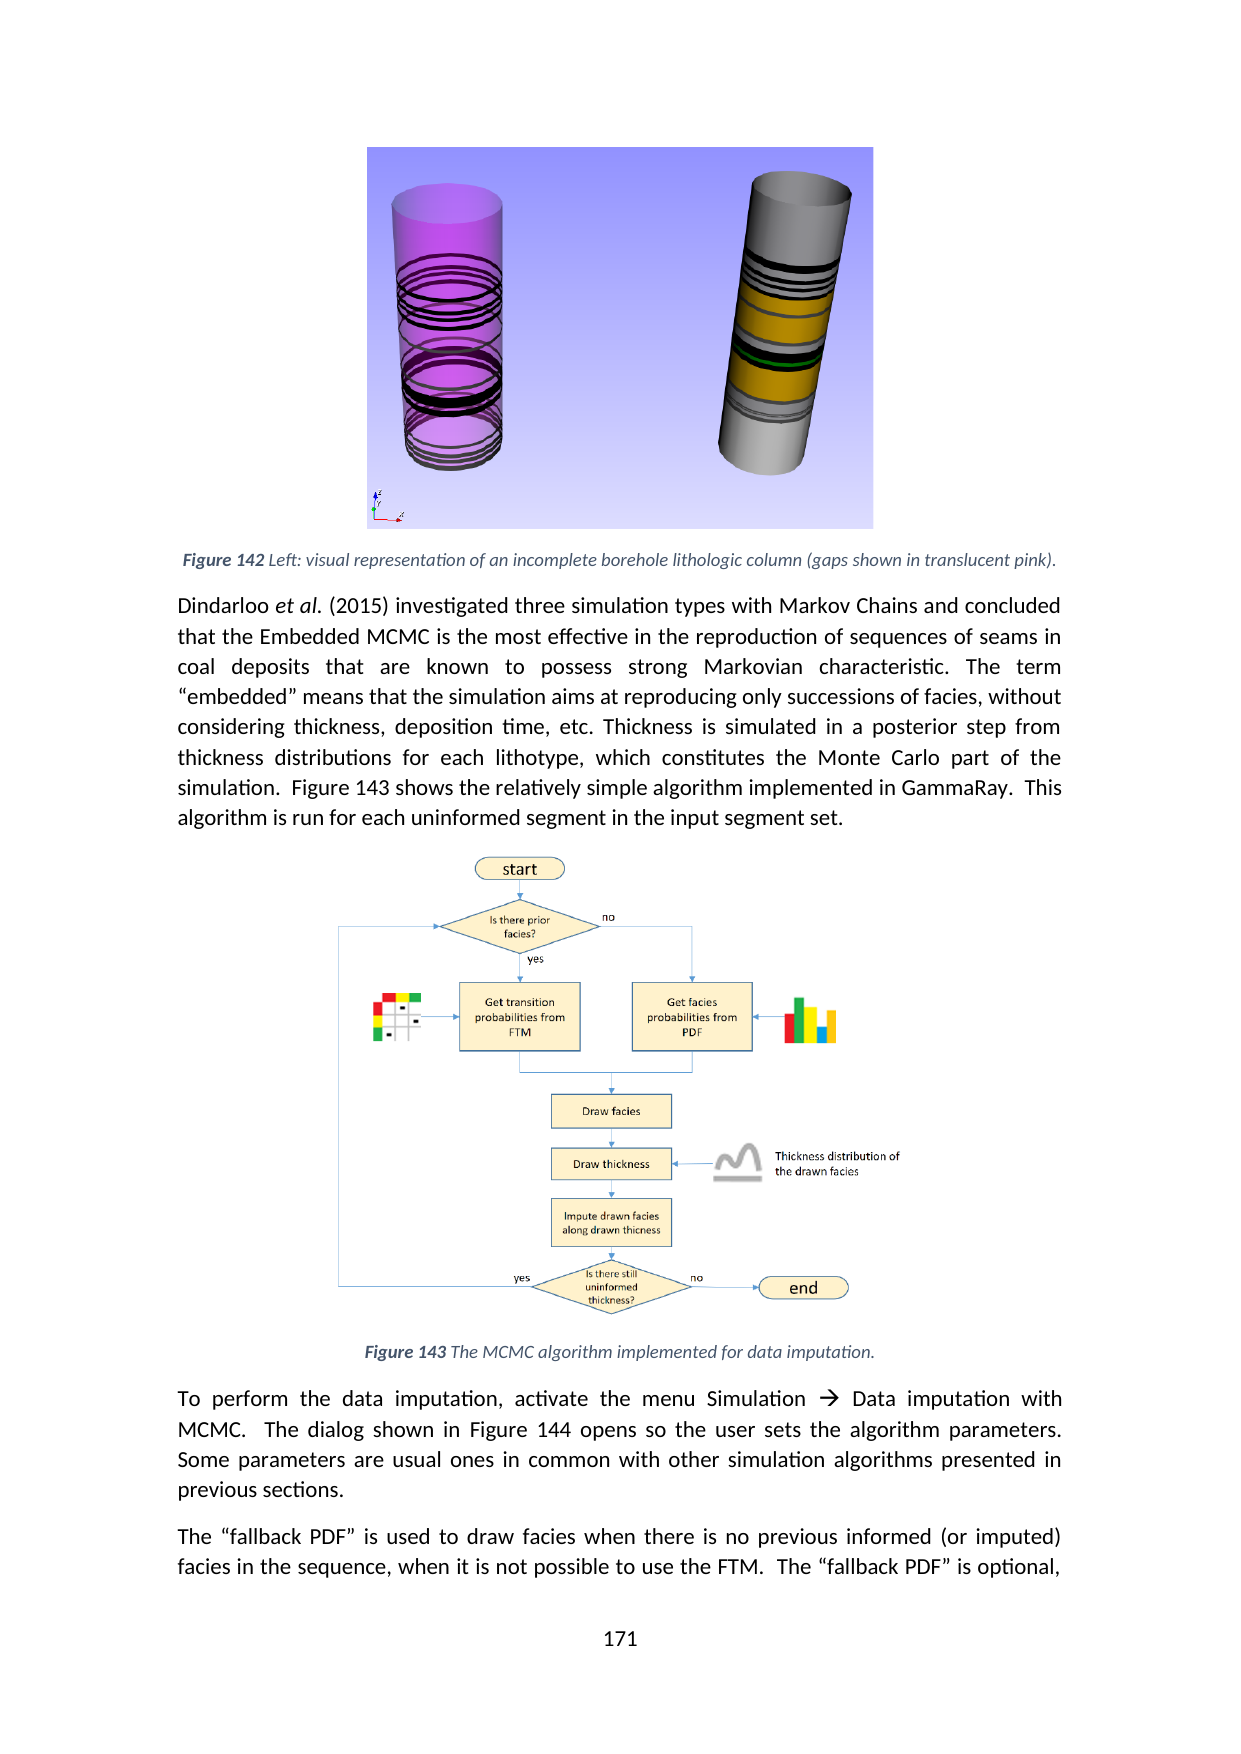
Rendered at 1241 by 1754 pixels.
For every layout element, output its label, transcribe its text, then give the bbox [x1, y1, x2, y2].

text To perform the data imputation, activate the menu Simulation Data imputation with MCMC. The dialog shown in Figure 143 opens so the user sets the algorithm parameters. Some parameters are usual ones in common with other simulation algorithms presented in previous sections. [177, 1384, 1063, 1503]
picture [367, 147, 874, 529]
text Dindarloo et al. (2015) investigated three simulation types with Markov Chains and concluded that the Embedded MCMC is the most effective in the reproduction of sequences of seams in coal deposits that are known to possess strong Markovian characteristic. The term “embedded” means that the simulation aims at reproducing only successions of facies, without considering thickness, deposition time, etc. Thickness is simulated in a posterior step from thickness distributions for each lithotype, which constitutes the Monte Carlo part of the simulation. Figure 142 shows the relatively simple algorithm implemented in GammaRay. This algorithm is run for each uninformed segment in the input segment set. [177, 592, 1063, 831]
text Figure 143 The MCMC algorithm implemented for data imputation. [177, 1341, 1063, 1364]
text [177, 1522, 1063, 1580]
picture [332, 850, 909, 1322]
text Figure 142 Left: visual representation of an incomplete borehole lithologic column (gaps shown in translucent pink). [177, 548, 1063, 571]
